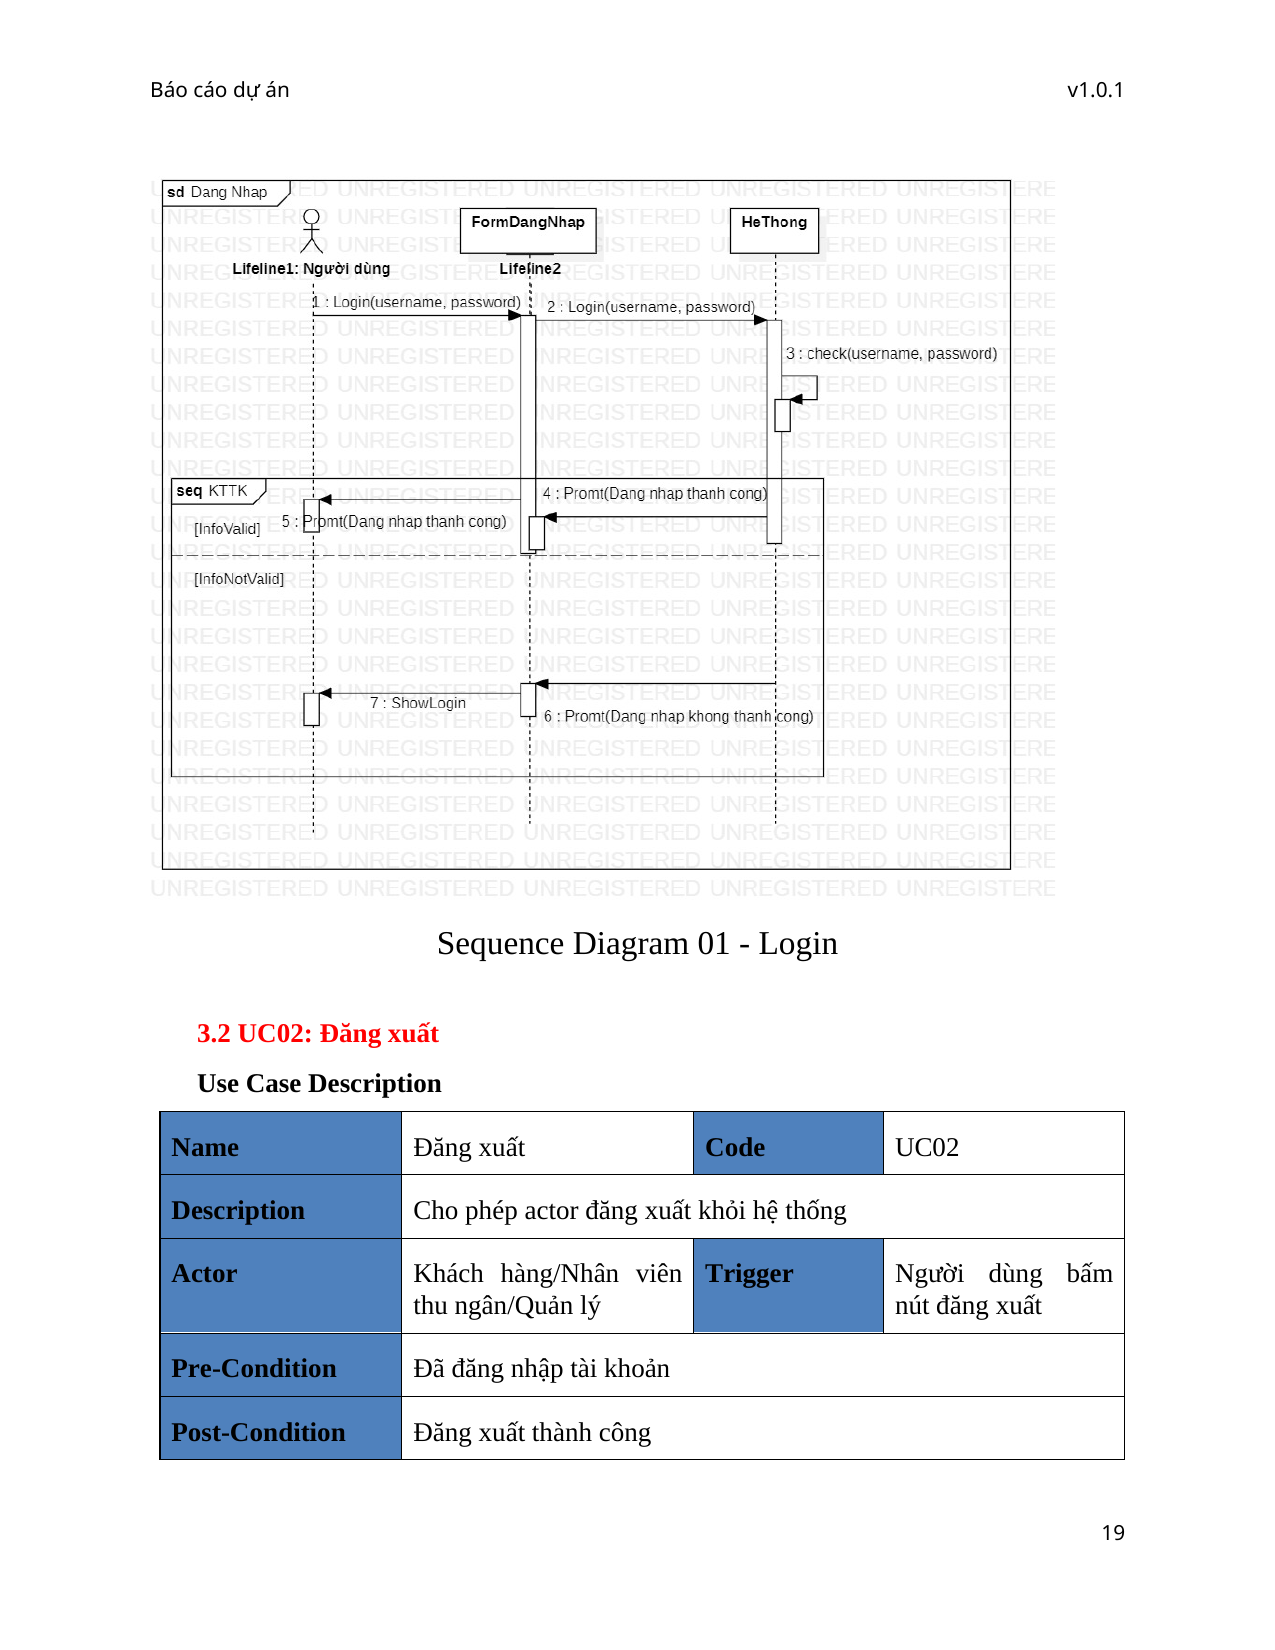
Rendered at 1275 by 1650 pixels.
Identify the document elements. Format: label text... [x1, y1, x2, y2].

table_header Name [161, 1112, 401, 1174]
table_cell Đăng xuất thành công [402, 1397, 1124, 1459]
table_cell Cho phép actor đăng xuất khỏi hệ thống [402, 1175, 1124, 1238]
subtitle 3.2 UC02: Đăng xuất [159, 1017, 1125, 1048]
subtitle Use Case Description [159, 1067, 1125, 1098]
table_cell Đã đăng nhập tài khoản [402, 1334, 1124, 1396]
table_header UC02 [884, 1112, 1124, 1174]
table_header Code [694, 1112, 883, 1174]
table_cell Trigger [694, 1239, 883, 1332]
table_cell Actor [161, 1239, 401, 1332]
table_cell Description [161, 1175, 401, 1238]
text Sequence Diagram 01 - Login [150, 923, 1125, 994]
table_header Đăng xuất [402, 1112, 693, 1174]
picture [150, 168, 1056, 915]
table_cell Post-Condition [161, 1397, 401, 1459]
table_cell Pre-Condition [161, 1334, 401, 1396]
table_cell Khách hàng/Nhân viên thu ngân/Quản lý [402, 1239, 693, 1332]
table_cell Người dùng bấm nút đăng xuất [884, 1239, 1124, 1332]
